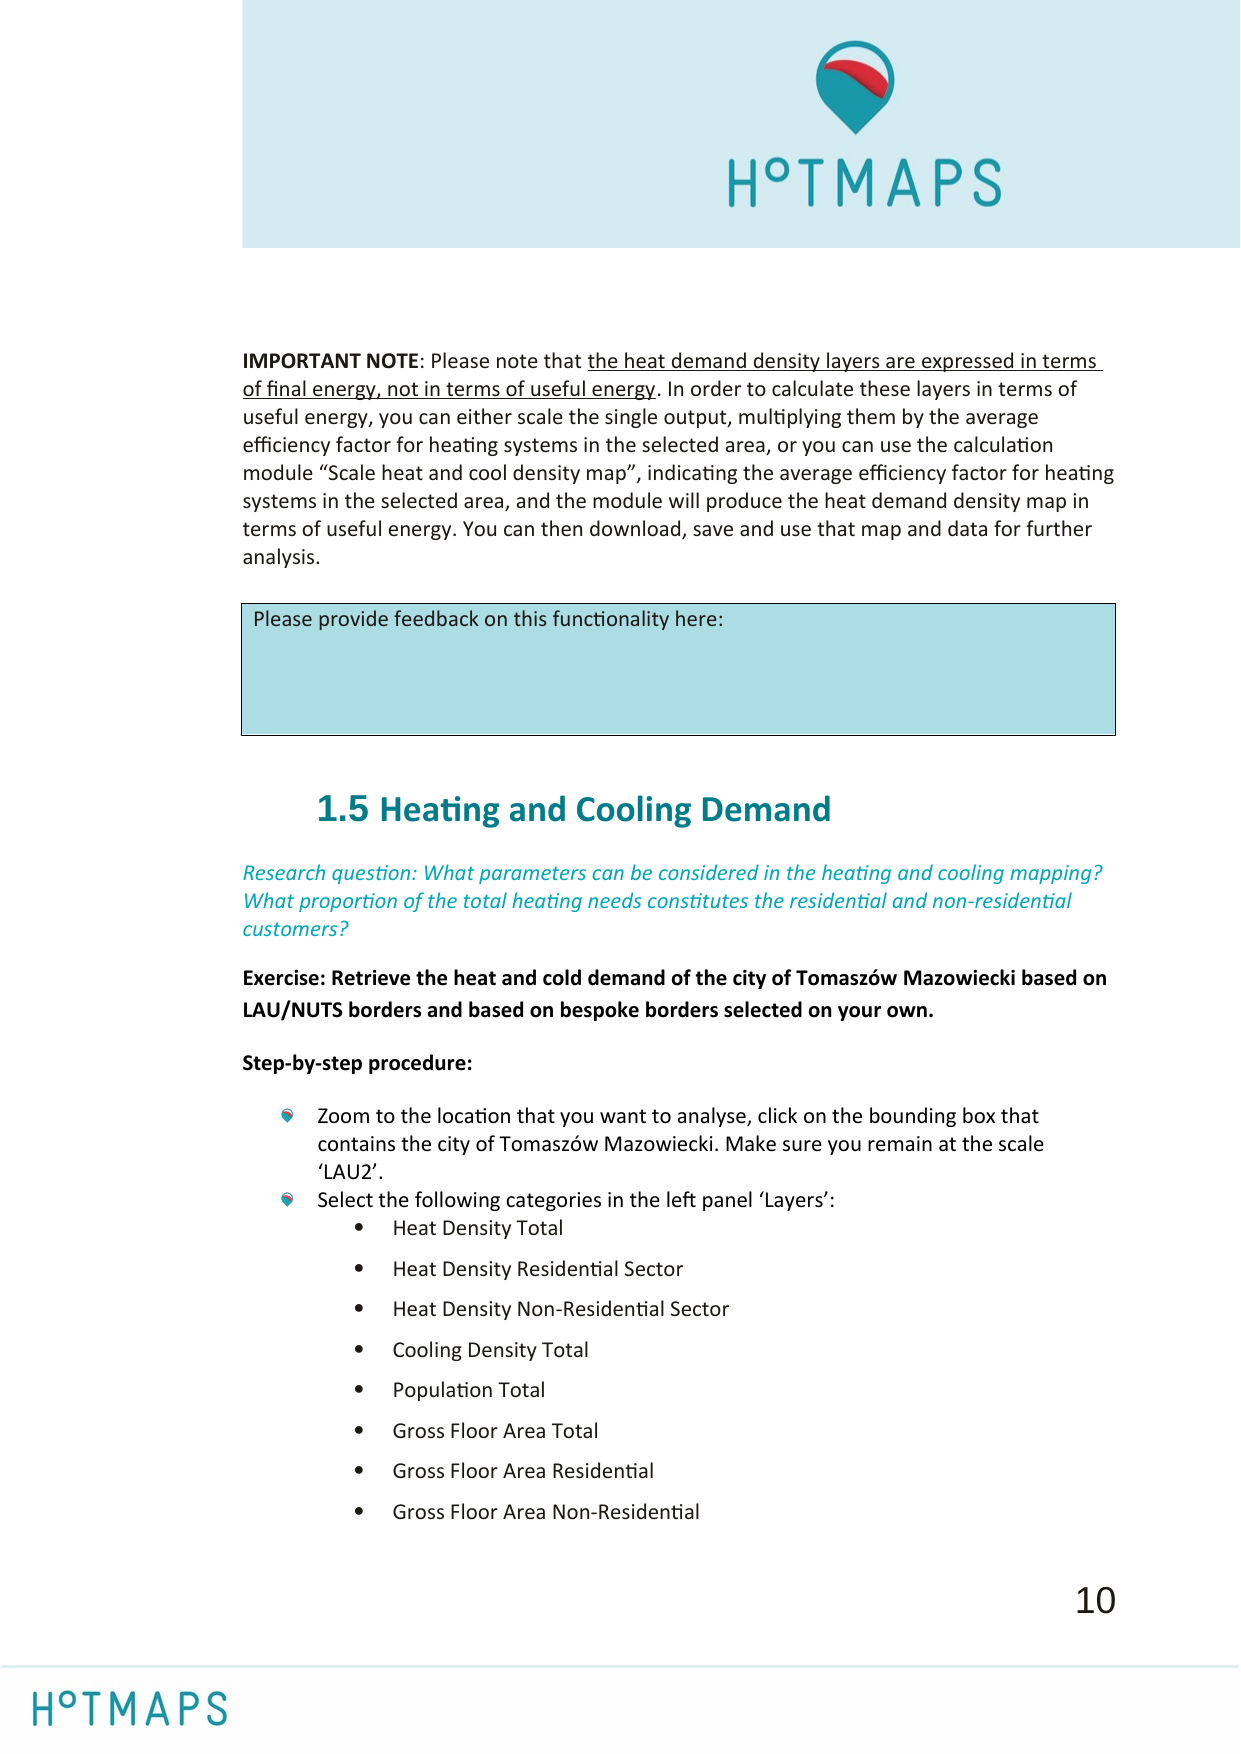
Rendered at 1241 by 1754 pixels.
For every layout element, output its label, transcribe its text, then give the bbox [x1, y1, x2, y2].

text Exercise: Retrieve the heat and cold demand of the city of Tomaszów Mazowiecki based on LAU/NUTS borders and based on bespoke borders selected on your own. [242, 963, 1116, 1023]
table_header Please provide feedback on this functionality here: [242, 604, 1115, 734]
text IMPORTANT NOTE: Please note that the heat demand density layers are expressed in terms of final energy, not in terms of useful energy. In order to calculate these layers in terms of useful energy, you can either scale the single output, multiplying them by the average efficiency factor for heating systems in the selected area, or you can use the calculation module “Scale heat and cool density map”, indicating the average efficiency factor for heating systems in the selected area, and the module will produce the heat demand density map in terms of useful energy. You can then download, save and use that map and data for further analysis. [242, 346, 1116, 570]
text Gross Floor Area Non-Residential [355, 1497, 1116, 1525]
text Cooling Density Total [355, 1335, 1116, 1363]
list Select the following categories in the left panel ‘Layers’: [280, 1185, 1116, 1213]
list Zoom to the location that you want to analyse, click on the bounding box that contains the city of Tomaszów Mazowiecki. Make sure you remain at the scale ‘LAU2’. [280, 1101, 1116, 1185]
picture [280, 1106, 294, 1124]
text Gross Floor Area Total [355, 1416, 1116, 1444]
text Heat Density Non-Residential Sector [355, 1294, 1116, 1322]
text Heat Density Residential Sector [355, 1254, 1116, 1282]
text Gross Floor Area Residential [355, 1456, 1116, 1484]
picture [242, 0, 1241, 248]
text Population Total [355, 1375, 1116, 1403]
text Step-by-step procedure: [242, 1048, 1116, 1076]
picture [280, 1190, 294, 1208]
text Research question: What parameters can be considered in the heating and cooling mapping? What proportion of the total heating needs constitutes the residential and non-residential customers? [242, 858, 1116, 942]
subtitle Heating and Cooling Demand [287, 784, 1116, 830]
text Heat Density Total [355, 1213, 1116, 1241]
picture [0, 1665, 1240, 1754]
